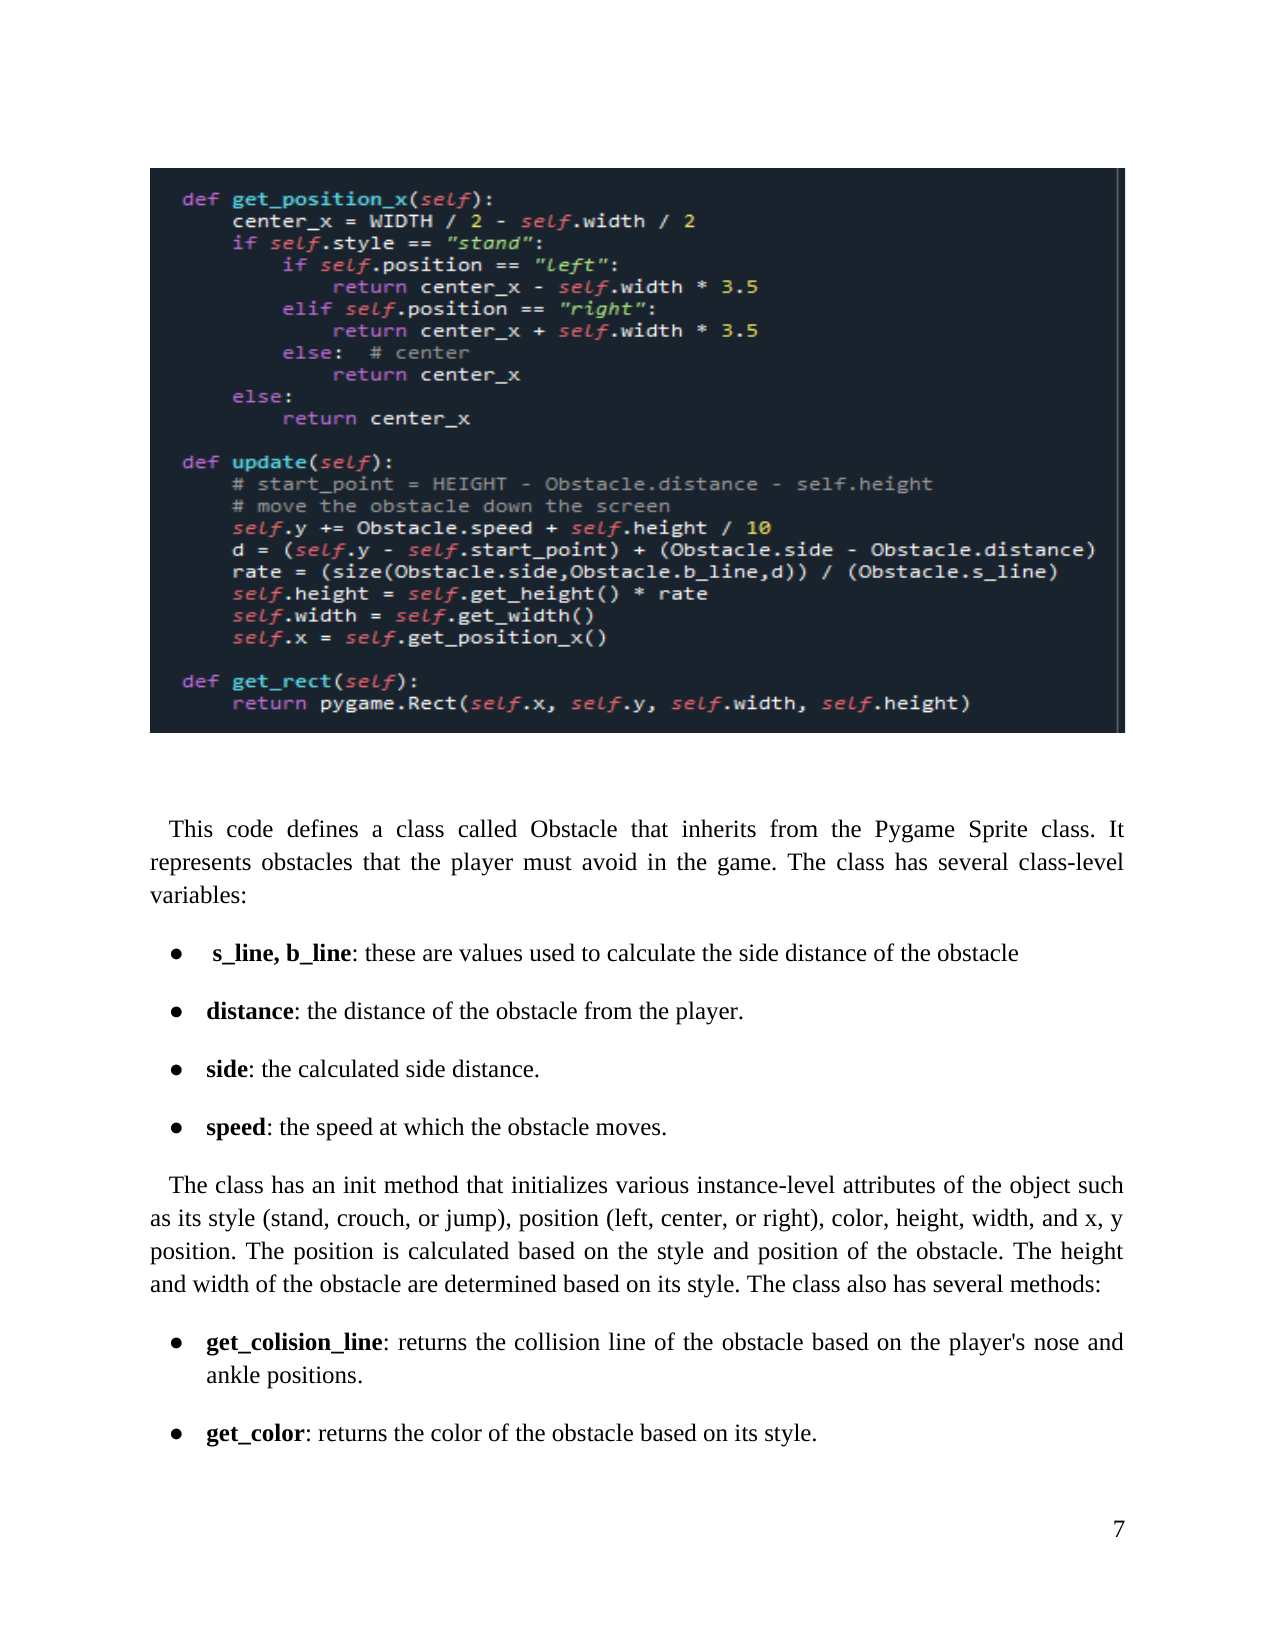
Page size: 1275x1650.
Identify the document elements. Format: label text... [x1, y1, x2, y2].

text The class has an init method that initializes various instance-level attributes of the object such as its style (stand, crouch, or jump), position (left, center, or right), color, height, width, and x, y position. The position is calculated based on the style and position of the obstacle. The height and width of the obstacle are determined based on its style. The class also has several methods: [150, 1170, 1125, 1298]
list s_line, b_line: these are values used to calculate the side distance of the obstacle [169, 938, 1125, 967]
list side: the calculated side distance. [169, 1054, 1125, 1083]
text This code defines a class called Obstacle that inherits from the Pygame Sprite class. It represents obstacles that the player must avoid in the game. The class has several class-level variables: [150, 814, 1125, 909]
picture [150, 168, 1125, 733]
list get_colision_line: returns the collision line of the obstacle based on the player's nose and ankle positions. [169, 1327, 1125, 1389]
list speed: the speed at which the obstacle moves. [169, 1112, 1125, 1141]
list distance: the distance of the obstacle from the player. [169, 996, 1125, 1025]
list get_color: returns the color of the obstacle based on its style. [169, 1418, 1125, 1447]
